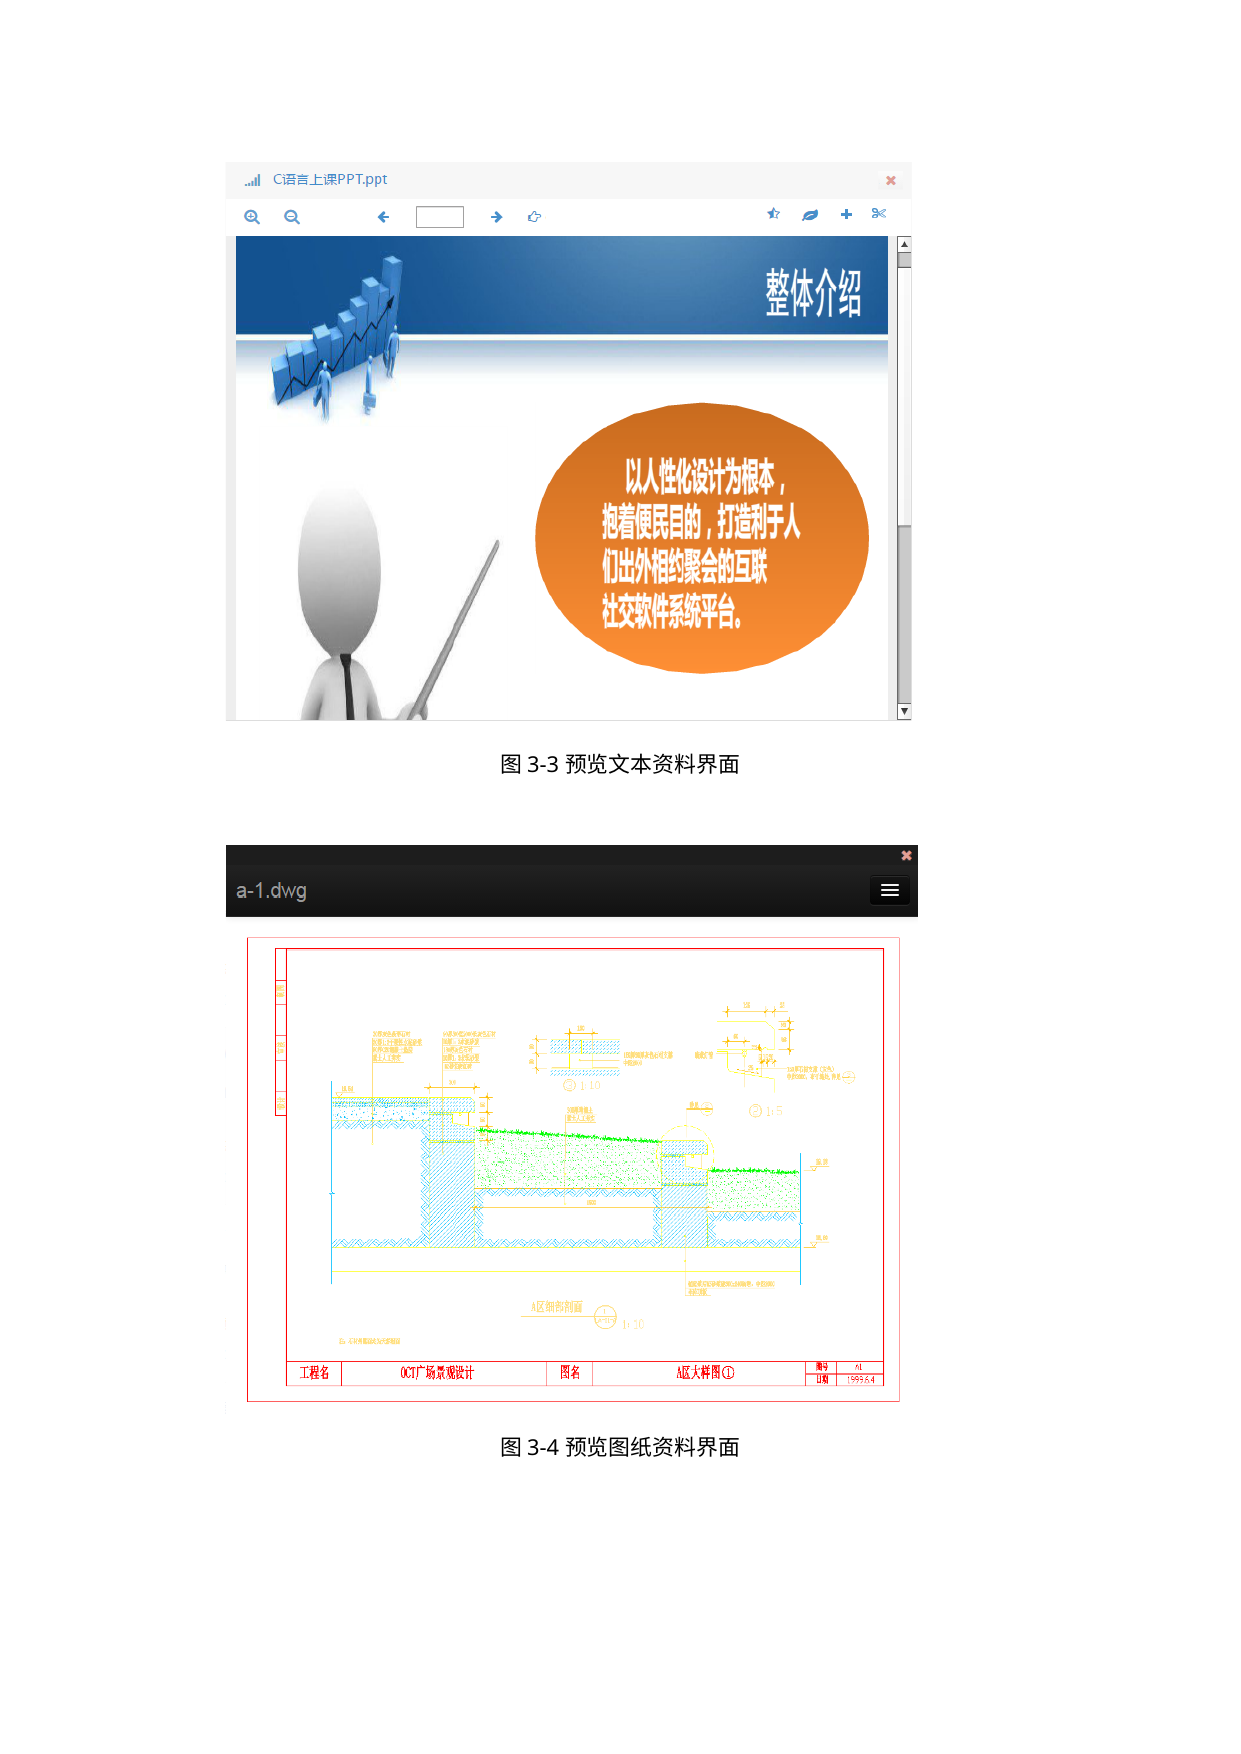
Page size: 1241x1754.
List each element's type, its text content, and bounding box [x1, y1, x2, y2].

picture [225, 844, 918, 1428]
text 图3-3 预览文本资料界面 [187, 747, 1053, 779]
text 图3-4 预览图纸资料界面 [187, 1429, 1053, 1462]
picture [225, 162, 912, 722]
